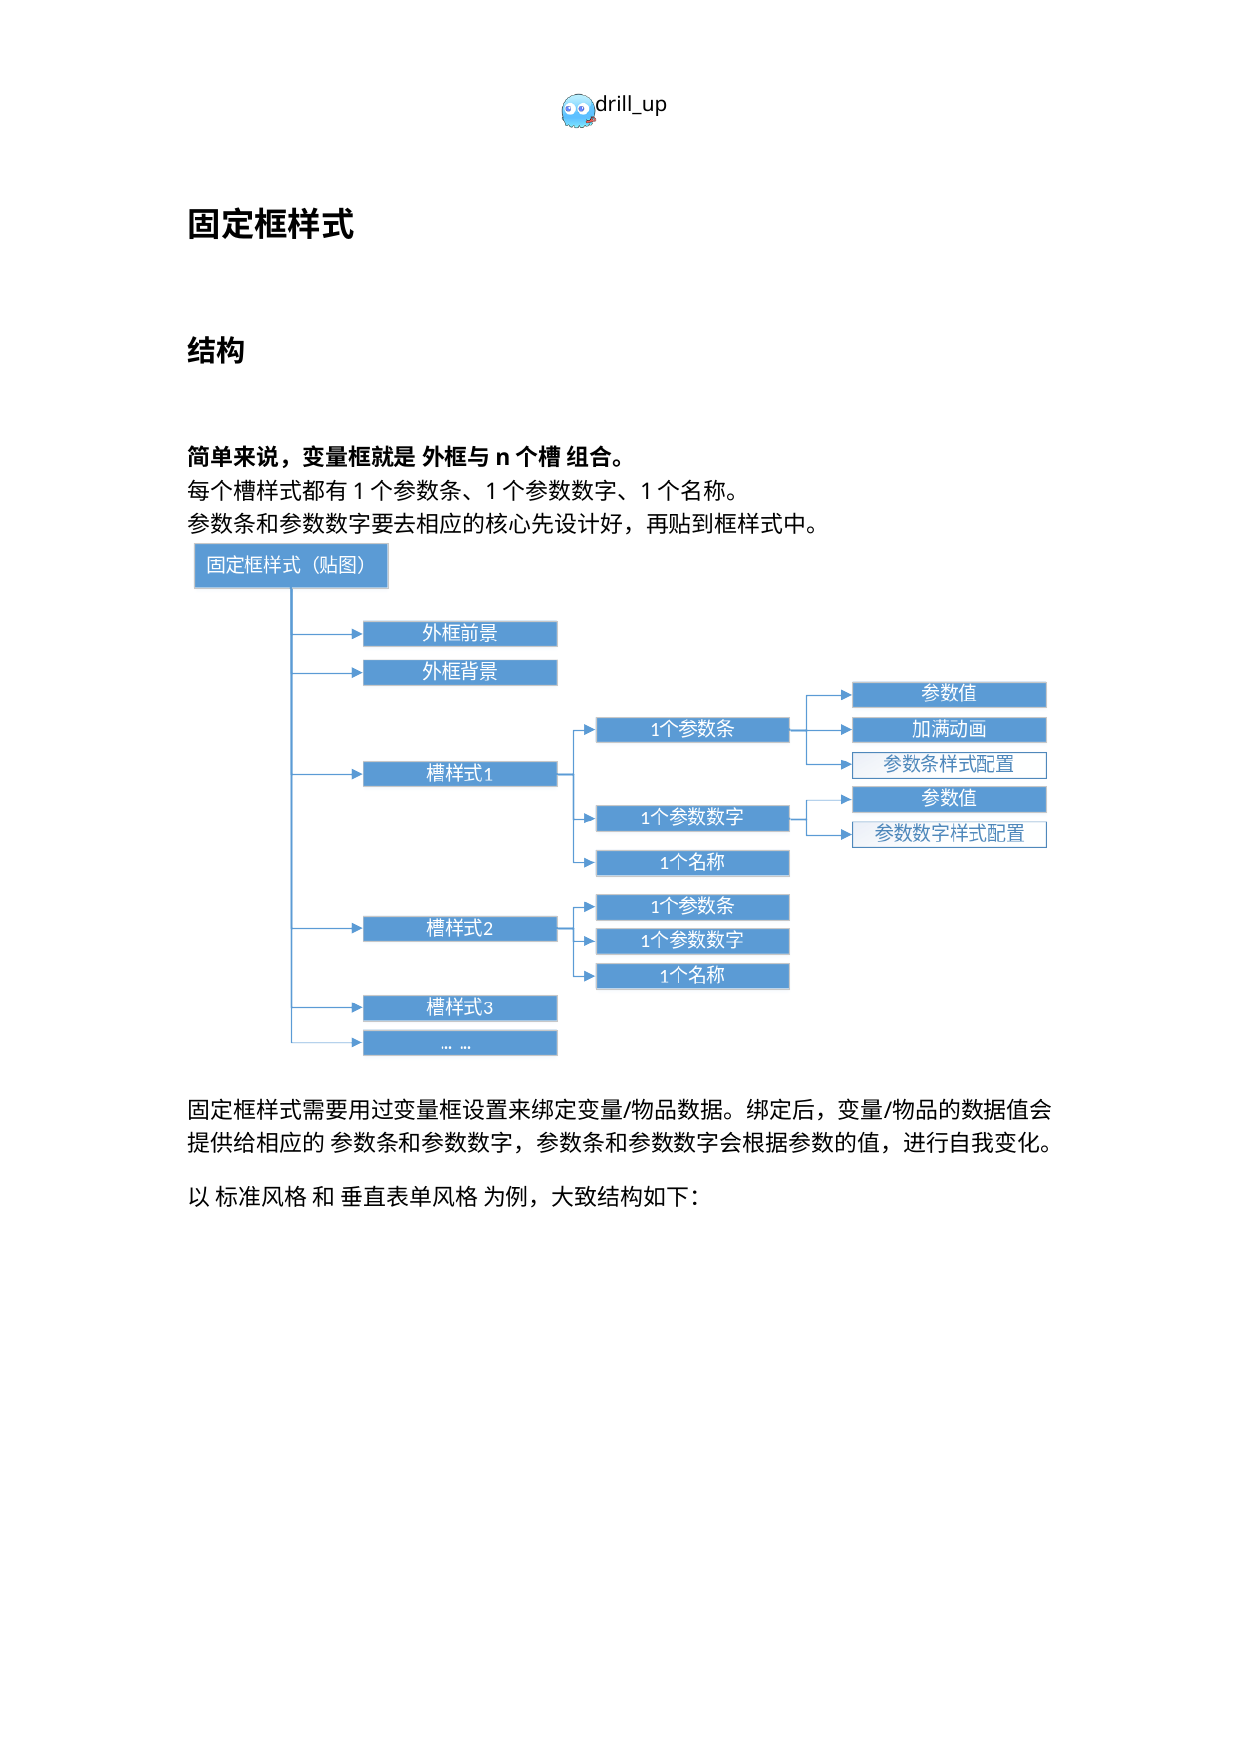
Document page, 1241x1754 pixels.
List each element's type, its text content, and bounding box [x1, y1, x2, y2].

text 简单来说，变量框就是 外框与n个槽 组合。 [187, 439, 1053, 472]
text 每个槽样式都有1个参数条、1个参数数字、1个名称。 [187, 472, 1053, 506]
subtitle 固定框样式 [187, 189, 1053, 254]
subtitle 结构 [187, 316, 1053, 381]
text 以 标准风格 和 垂直表单风格 为例，大致结构如下： [187, 1179, 1053, 1212]
picture [556, 88, 597, 130]
text 参数条和参数数字要去相应的核心先设计好，再贴到框样式中。 [187, 506, 1053, 539]
text 固定框样式需要用过变量框设置来绑定变量/物品数据。绑定后，变量/物品的数据值会提供给相应的 参数条和参数数字，参数条和参数数字会根据参数的值，进行自我变化。 [187, 1092, 1053, 1158]
